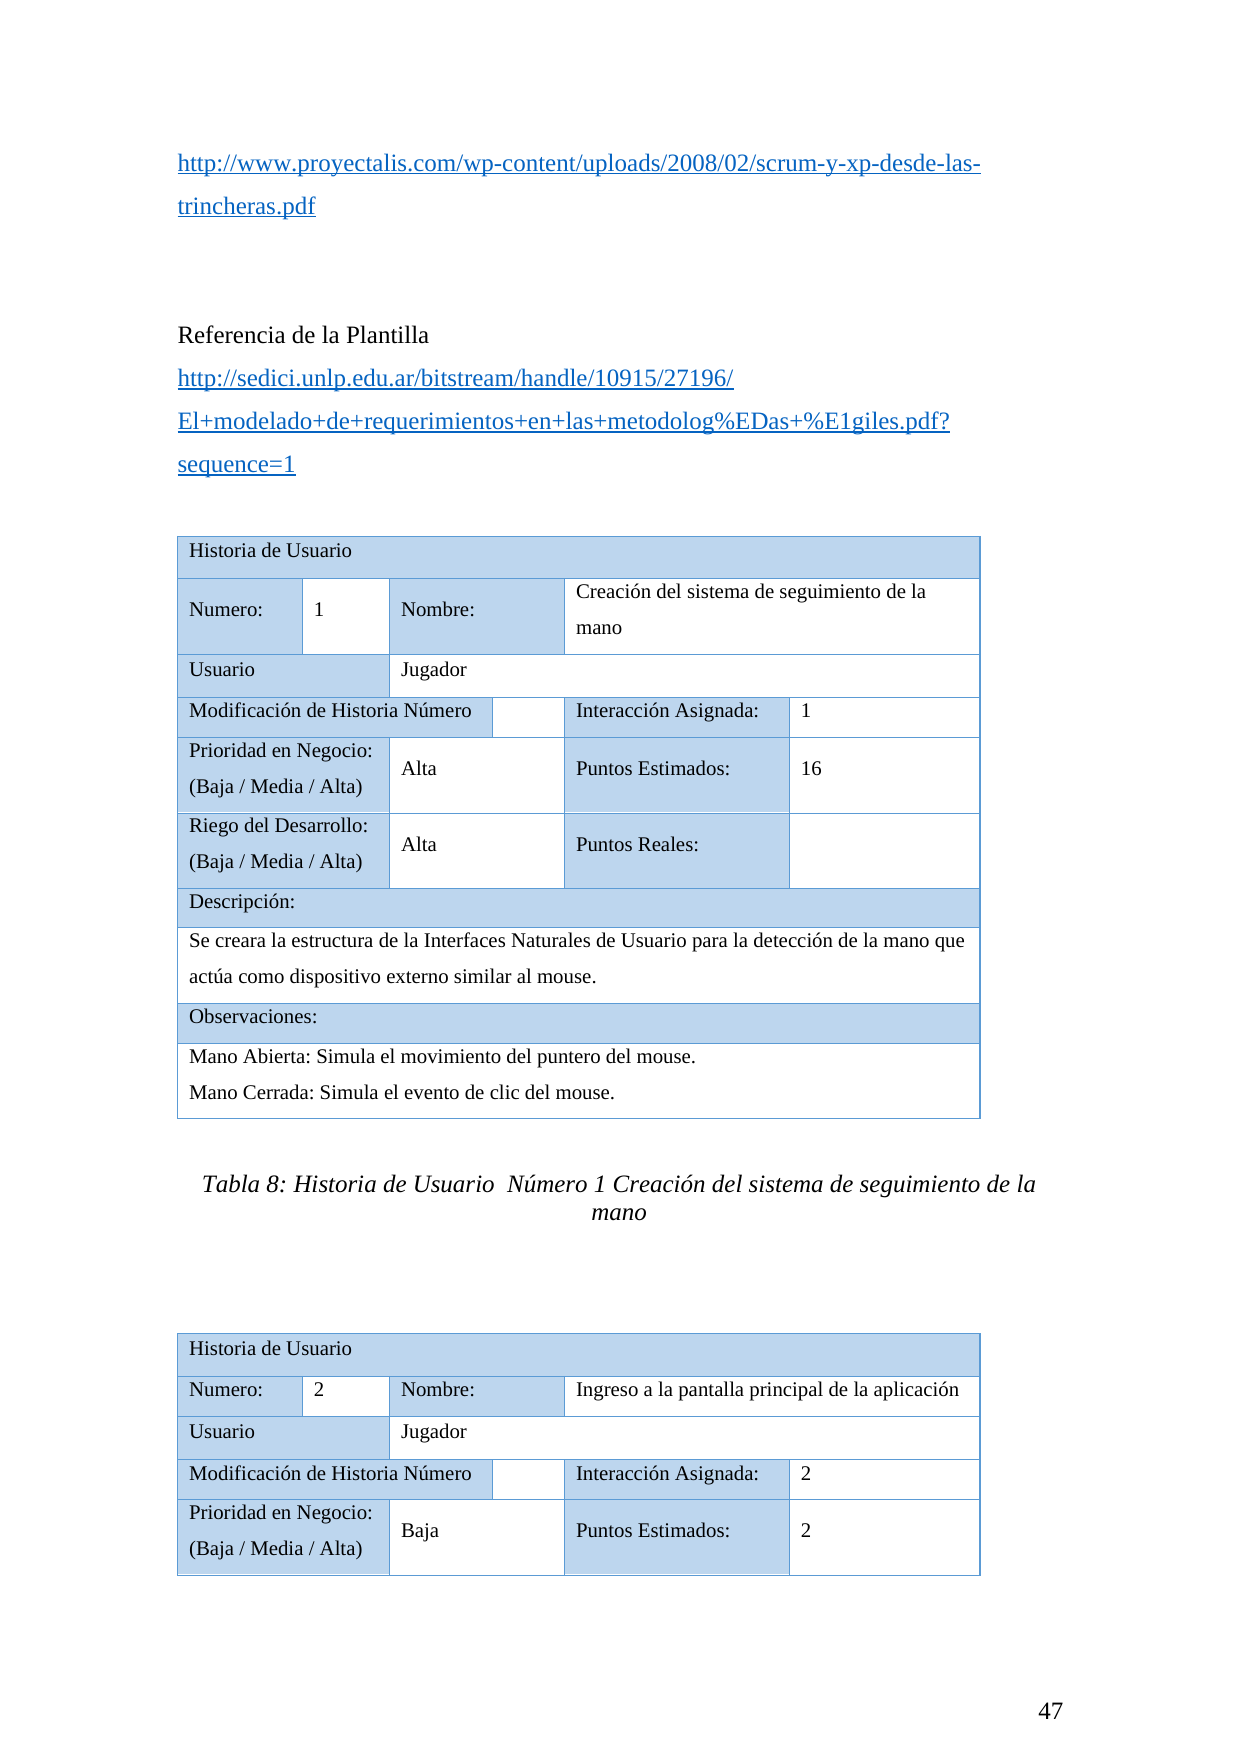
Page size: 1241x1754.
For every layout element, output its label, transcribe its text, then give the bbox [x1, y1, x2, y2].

text Referencia de la Plantilla [177, 320, 1063, 349]
table_cell Puntos Reales: [565, 814, 789, 888]
table_cell Alta [390, 738, 564, 812]
table_cell 1 [303, 579, 389, 654]
table_cell Baja [390, 1500, 564, 1574]
table_cell Numero: [178, 579, 302, 654]
table_cell 2 [303, 1377, 389, 1416]
table_cell 2 [790, 1460, 979, 1499]
table_cell Usuario [178, 1417, 389, 1459]
table_cell Puntos Estimados: [565, 1500, 789, 1574]
text http://www.proyectalis.com/wp-content/uploads/2008/02/scrum-y-xp-desde-las-trincheras.pdf [177, 148, 1063, 219]
table_cell Nombre: [390, 579, 564, 654]
table_cell 2 [790, 1500, 979, 1574]
text http://sedici.unlp.edu.ar/bitstream/handle/10915/27196/El+modelado+de+requerimientos+en+las+metodolog%EDas+%E1giles.pdf?sequence=1 [177, 363, 1063, 478]
table_cell Ingreso a la pantalla principal de la aplicación [565, 1377, 979, 1416]
table_cell Jugador [390, 1417, 979, 1459]
table_header Historia de Usuario [178, 1334, 979, 1376]
table_cell Prioridad en Negocio: (Baja / Media / Alta) [178, 1500, 389, 1574]
table_cell Creación del sistema de seguimiento de la mano [565, 579, 979, 654]
table_cell Usuario [178, 655, 389, 697]
table_cell Interacción Asignada: [565, 1460, 789, 1499]
table_cell Modificación de Historia Número [178, 1460, 492, 1499]
table_cell [493, 1460, 564, 1499]
table_cell Prioridad en Negocio: (Baja / Media / Alta) [178, 738, 389, 812]
table_cell Riego del Desarrollo: (Baja / Media / Alta) [178, 814, 389, 888]
table_cell Puntos Estimados: [565, 738, 789, 812]
table_cell Numero: [178, 1377, 302, 1416]
table_cell Mano Abierta: Simula el movimiento del puntero del mouse. Mano Cerrada: Simula el evento de clic del mouse. [178, 1044, 979, 1118]
table_cell 16 [790, 738, 979, 812]
table_cell Nombre: [390, 1377, 564, 1416]
table_cell [790, 814, 979, 888]
table_cell Observaciones: [178, 1004, 979, 1043]
table_cell Se creara la estructura de la Interfaces Naturales de Usuario para la detección de la mano que actúa como dispositivo externo similar al mouse. [178, 928, 979, 1003]
table_cell [493, 698, 564, 737]
table_cell Jugador [390, 655, 979, 697]
table_cell Interacción Asignada: [565, 698, 789, 737]
table_cell Alta [390, 814, 564, 888]
table_cell 1 [790, 698, 979, 737]
table_cell Modificación de Historia Número [178, 698, 492, 737]
table_header Historia de Usuario [178, 537, 979, 578]
table_cell Descripción: [178, 889, 979, 927]
